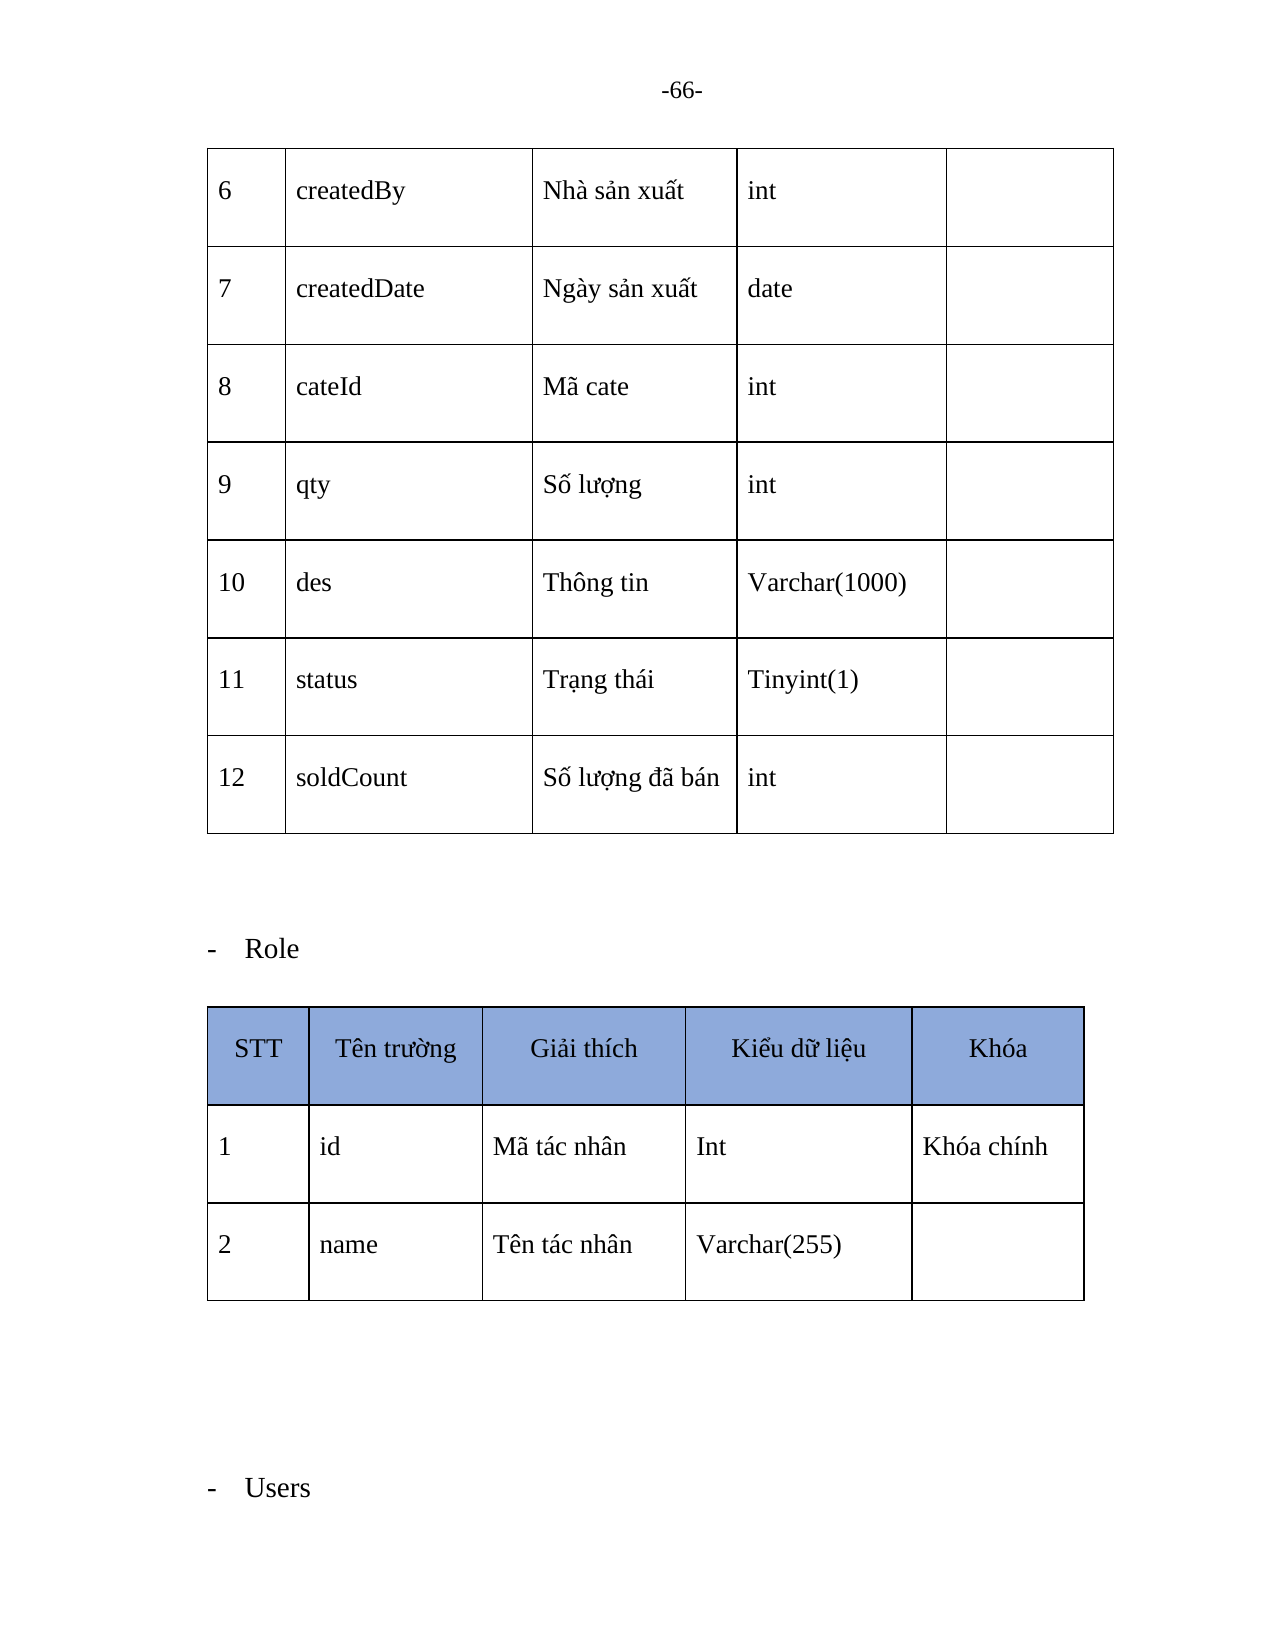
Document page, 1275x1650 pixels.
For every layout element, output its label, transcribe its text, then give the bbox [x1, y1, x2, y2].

table_cell [947, 345, 1113, 441]
table_cell Ngày sản xuất [533, 247, 736, 343]
table_cell int [738, 443, 946, 539]
table_cell 8 [208, 345, 285, 441]
table_cell int [738, 736, 946, 833]
table_cell Số lượng [533, 443, 736, 539]
table_cell name [310, 1204, 482, 1300]
table_cell [947, 541, 1113, 637]
table_cell 9 [208, 443, 285, 539]
table_cell des [286, 541, 532, 637]
table_cell Mã cate [533, 345, 736, 441]
table_cell Int [686, 1106, 911, 1202]
table_cell 12 [208, 736, 285, 833]
list Users [207, 1470, 1157, 1503]
table_cell Mã tác nhân [483, 1106, 685, 1202]
table_cell [947, 247, 1113, 343]
table_cell [913, 1204, 1083, 1300]
table_cell 2 [208, 1204, 308, 1300]
table_cell 11 [208, 639, 285, 735]
list Role [207, 931, 1157, 964]
table_cell int [738, 345, 946, 441]
table_header Tên trường [310, 1008, 482, 1104]
table_cell id [310, 1106, 482, 1202]
table_cell Nhà sản xuất [533, 149, 736, 246]
table_cell Varchar(255) [686, 1204, 911, 1300]
table_cell date [738, 247, 946, 343]
table_cell int [738, 149, 946, 246]
table_cell createdDate [286, 247, 532, 343]
table_cell status [286, 639, 532, 735]
table_cell 10 [208, 541, 285, 637]
table_header Kiểu dữ liệu [686, 1008, 911, 1104]
table_cell Số lượng đã bán [533, 736, 736, 833]
table_cell Varchar(1000) [738, 541, 946, 637]
table_cell qty [286, 443, 532, 539]
table_cell [947, 736, 1113, 833]
table_cell 1 [208, 1106, 308, 1202]
table_cell Thông tin [533, 541, 736, 637]
table_header Khóa [913, 1008, 1083, 1104]
table_cell [947, 639, 1113, 735]
table_cell createdBy [286, 149, 532, 246]
table_header STT [208, 1008, 308, 1104]
table_cell Khóa chính [913, 1106, 1083, 1202]
table_cell 6 [208, 149, 285, 246]
table_cell Tinyint(1) [738, 639, 946, 735]
table_cell soldCount [286, 736, 532, 833]
table_cell cateId [286, 345, 532, 441]
table_header Giải thích [483, 1008, 685, 1104]
table_cell Tên tác nhân [483, 1204, 685, 1300]
table_cell [947, 443, 1113, 539]
table_cell 7 [208, 247, 285, 343]
table_cell Trạng thái [533, 639, 736, 735]
table_cell [947, 149, 1113, 246]
